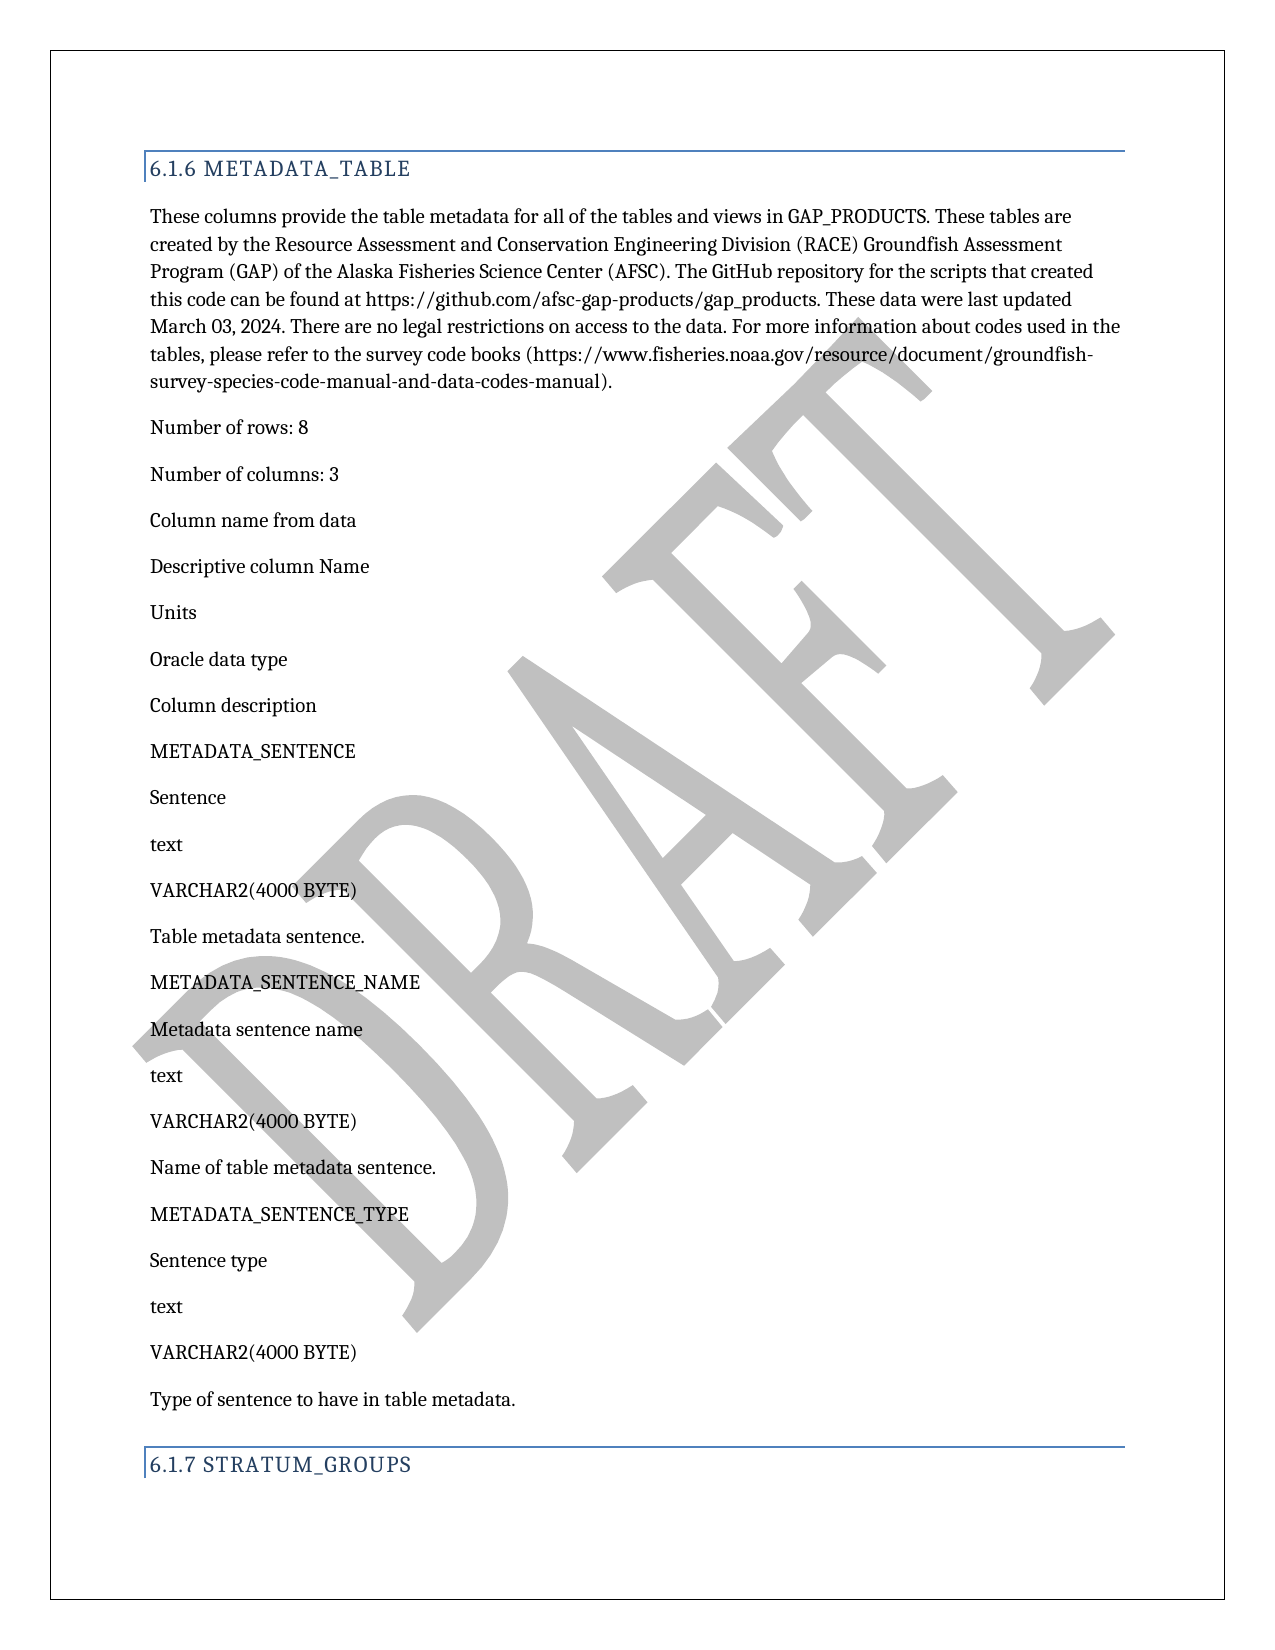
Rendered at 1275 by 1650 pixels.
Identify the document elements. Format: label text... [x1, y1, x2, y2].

text Table metadata sentence. [150, 925, 1125, 949]
text VARCHAR2(4000 BYTE) [150, 1110, 1125, 1134]
text Column description [150, 693, 1125, 717]
text Sentence type [150, 1248, 1125, 1272]
text VARCHAR2(4000 BYTE) [150, 1341, 1125, 1365]
text Metadata sentence name [150, 1017, 1125, 1041]
text Column name from data [150, 508, 1125, 532]
text Number of rows: 8 [150, 416, 1125, 440]
text METADATA_SENTENCE [150, 740, 1125, 764]
subtitle 6.1.6 METADATA_TABLE [146, 152, 1125, 182]
text Type of sentence to have in table metadata. [150, 1387, 1125, 1411]
text Units [150, 601, 1125, 625]
text VARCHAR2(4000 BYTE) [150, 878, 1125, 902]
text Descriptive column Name [150, 555, 1125, 579]
text text [150, 1295, 1125, 1319]
text text [150, 832, 1125, 856]
text METADATA_SENTENCE_NAME [150, 971, 1125, 995]
text Number of columns: 3 [150, 462, 1125, 486]
text Name of table metadata sentence. [150, 1156, 1125, 1180]
text These columns provide the table metadata for all of the tables and views in GAP_PRODUCTS. These tables are created by the Resource Assessment and Conservation Engineering Division (RACE) Groundfish Assessment Program (GAP) of the Alaska Fisheries Science Center (AFSC). The GitHub repository for the scripts that created this code can be found at https://github.com/afsc-gap-products/gap_products. These data were last updated March 03, 2024. There are no legal restrictions on access to the data. For more information about codes used in the tables, please refer to the survey code books (https://www.fisheries.noaa.gov/resource/document/groundfish-survey-species-code-manual-and-data-codes-manual). [150, 205, 1125, 394]
text Oracle data type [150, 647, 1125, 671]
text METADATA_SENTENCE_TYPE [150, 1202, 1125, 1226]
subtitle 6.1.7 STRATUM_GROUPS [146, 1448, 1125, 1478]
text Sentence [150, 786, 1125, 810]
text text [150, 1063, 1125, 1087]
